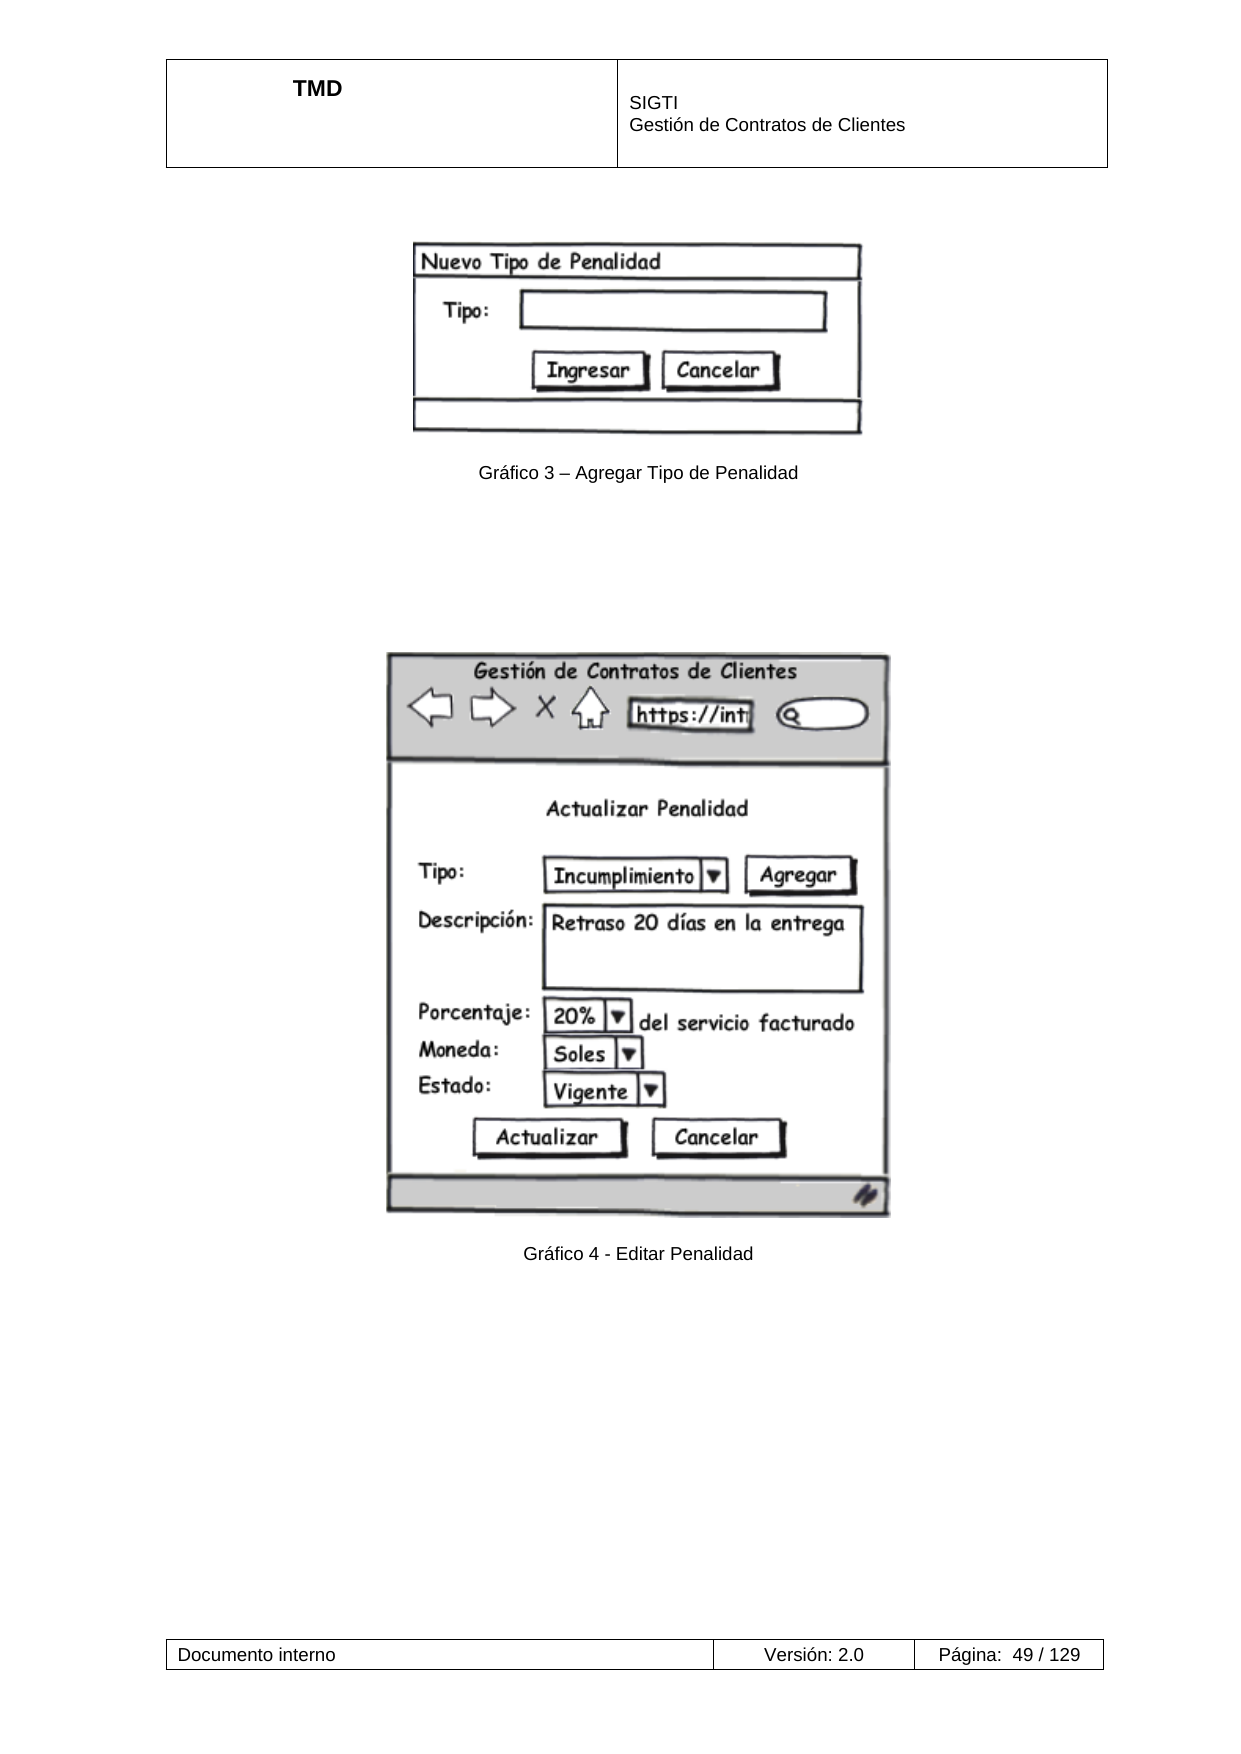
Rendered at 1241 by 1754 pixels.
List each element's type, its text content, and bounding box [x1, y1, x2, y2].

picture [413, 241, 864, 437]
picture [385, 652, 891, 1218]
list Gráfico 3 – Agregar Tipo de Penalidad [184, 462, 1092, 483]
list Gráfico 4 - Editar Penalidad [184, 1243, 1092, 1265]
